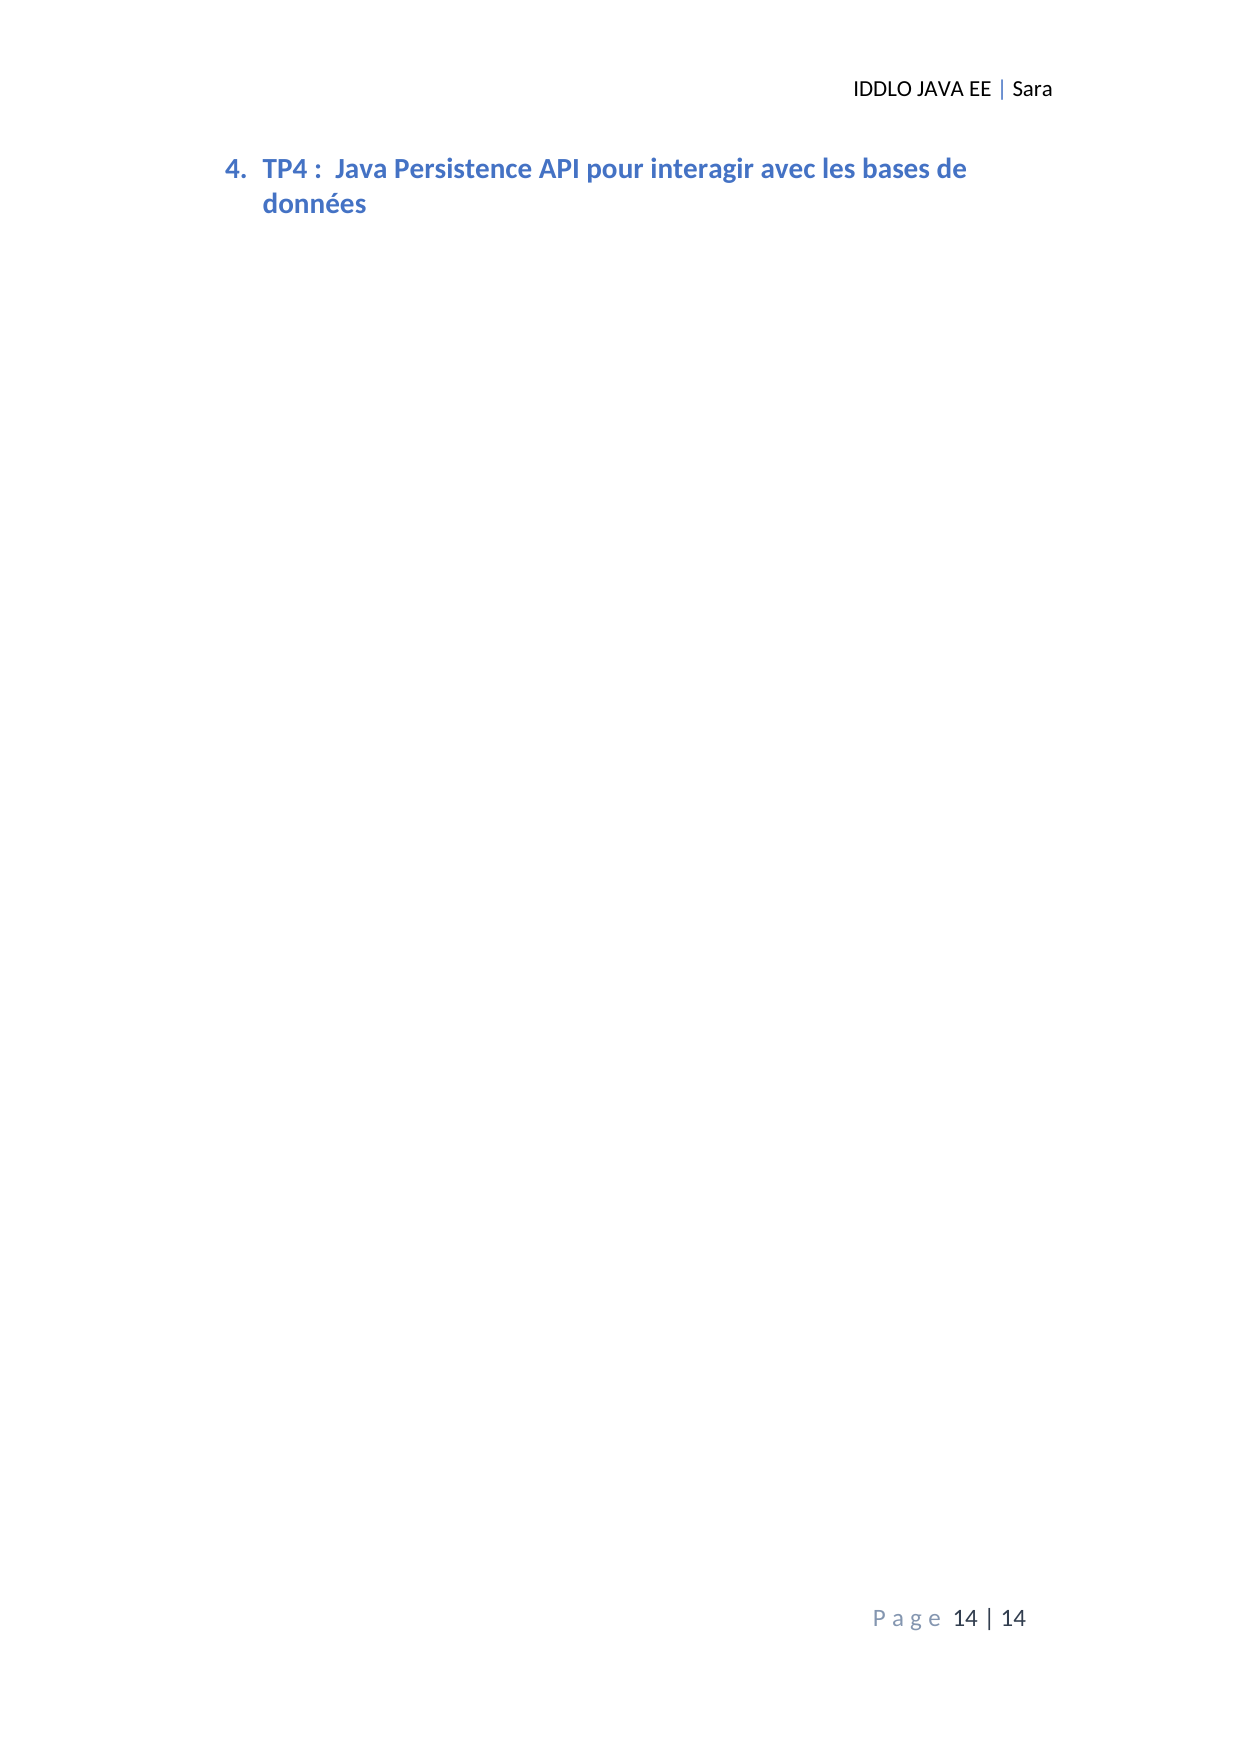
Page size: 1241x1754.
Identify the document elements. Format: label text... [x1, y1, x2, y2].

list TP4 : Java Persistence API pour interagir avec les bases de données [225, 150, 1053, 221]
